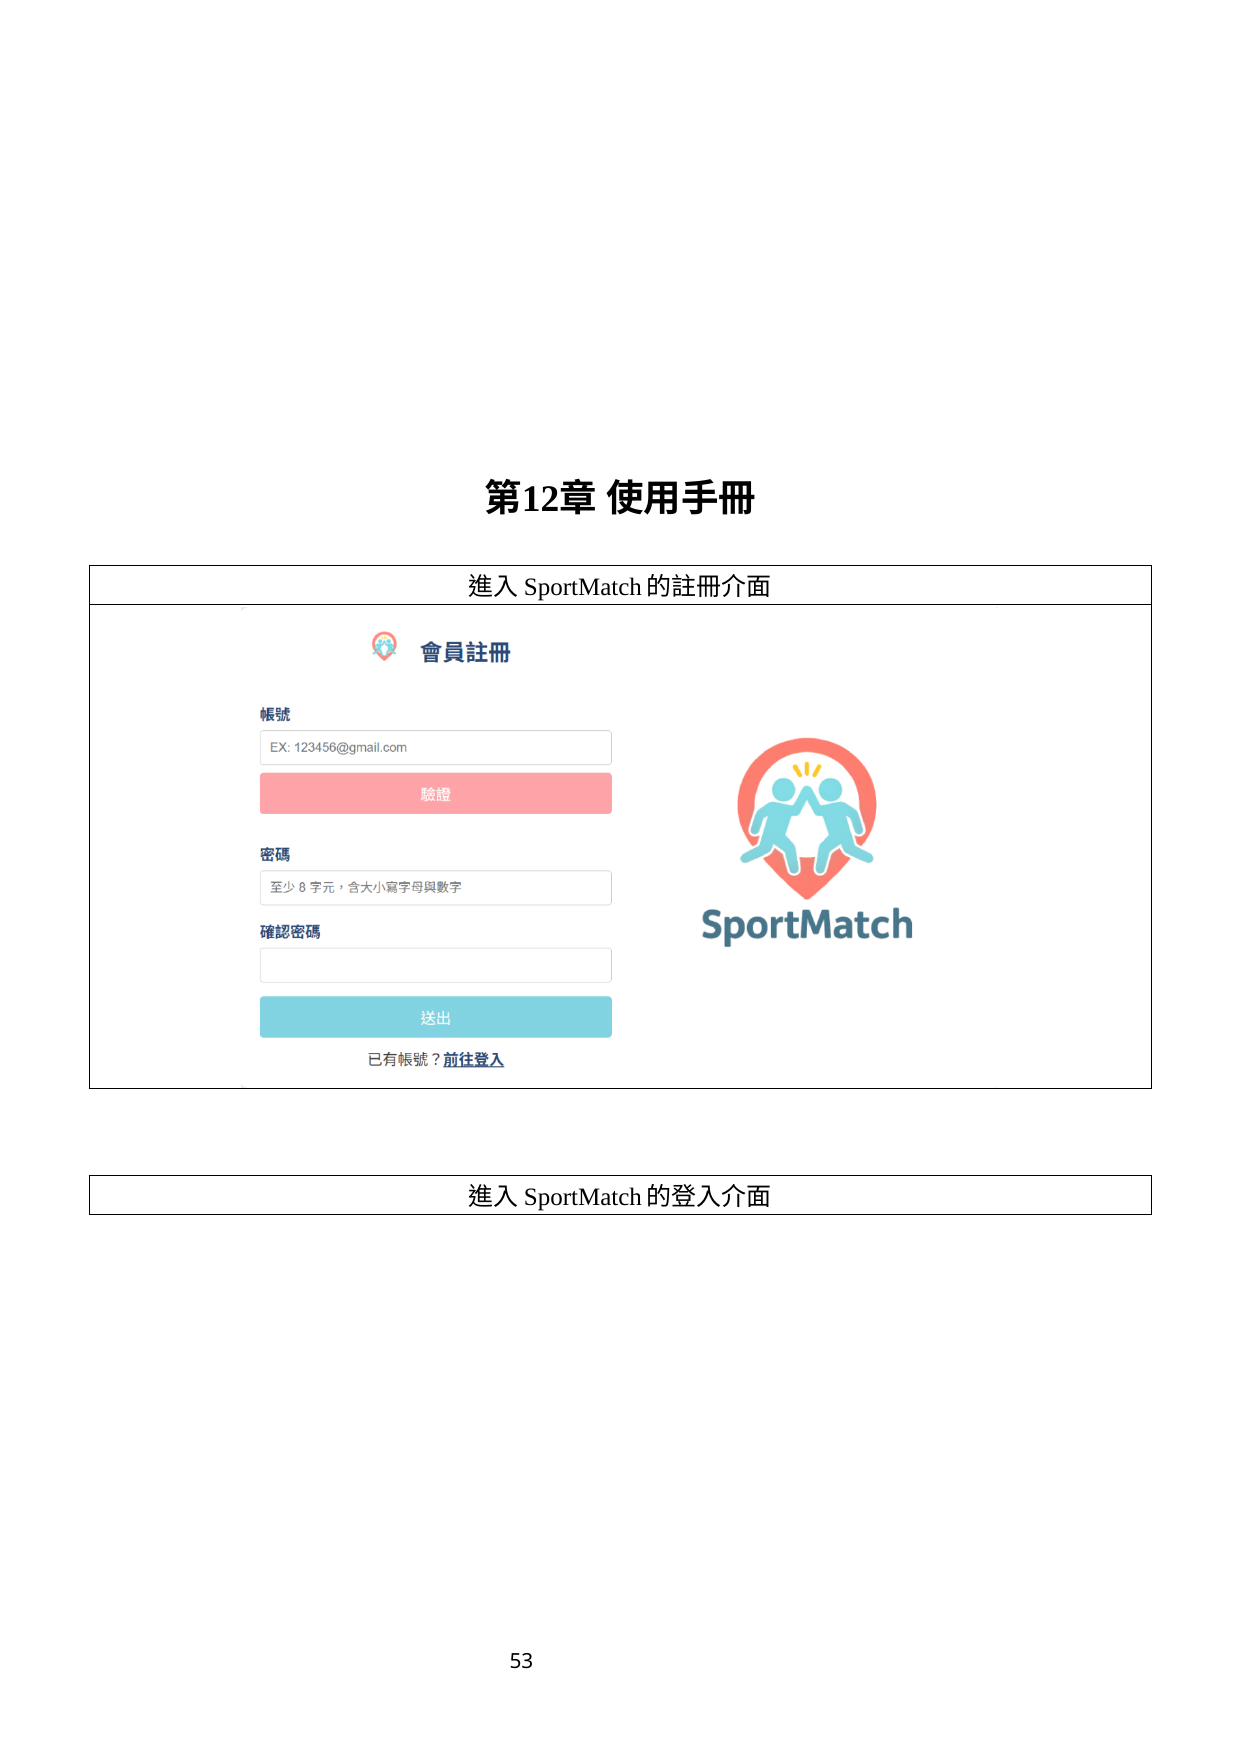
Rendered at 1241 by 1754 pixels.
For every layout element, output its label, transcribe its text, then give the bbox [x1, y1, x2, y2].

table_header 進入SportMatch的登入介面 [90, 1176, 1151, 1214]
list 使用手冊 [89, 468, 1152, 522]
table_cell [90, 605, 1151, 1088]
picture [241, 607, 998, 1088]
table_header 進入SportMatch的註冊介面 [90, 566, 1151, 603]
